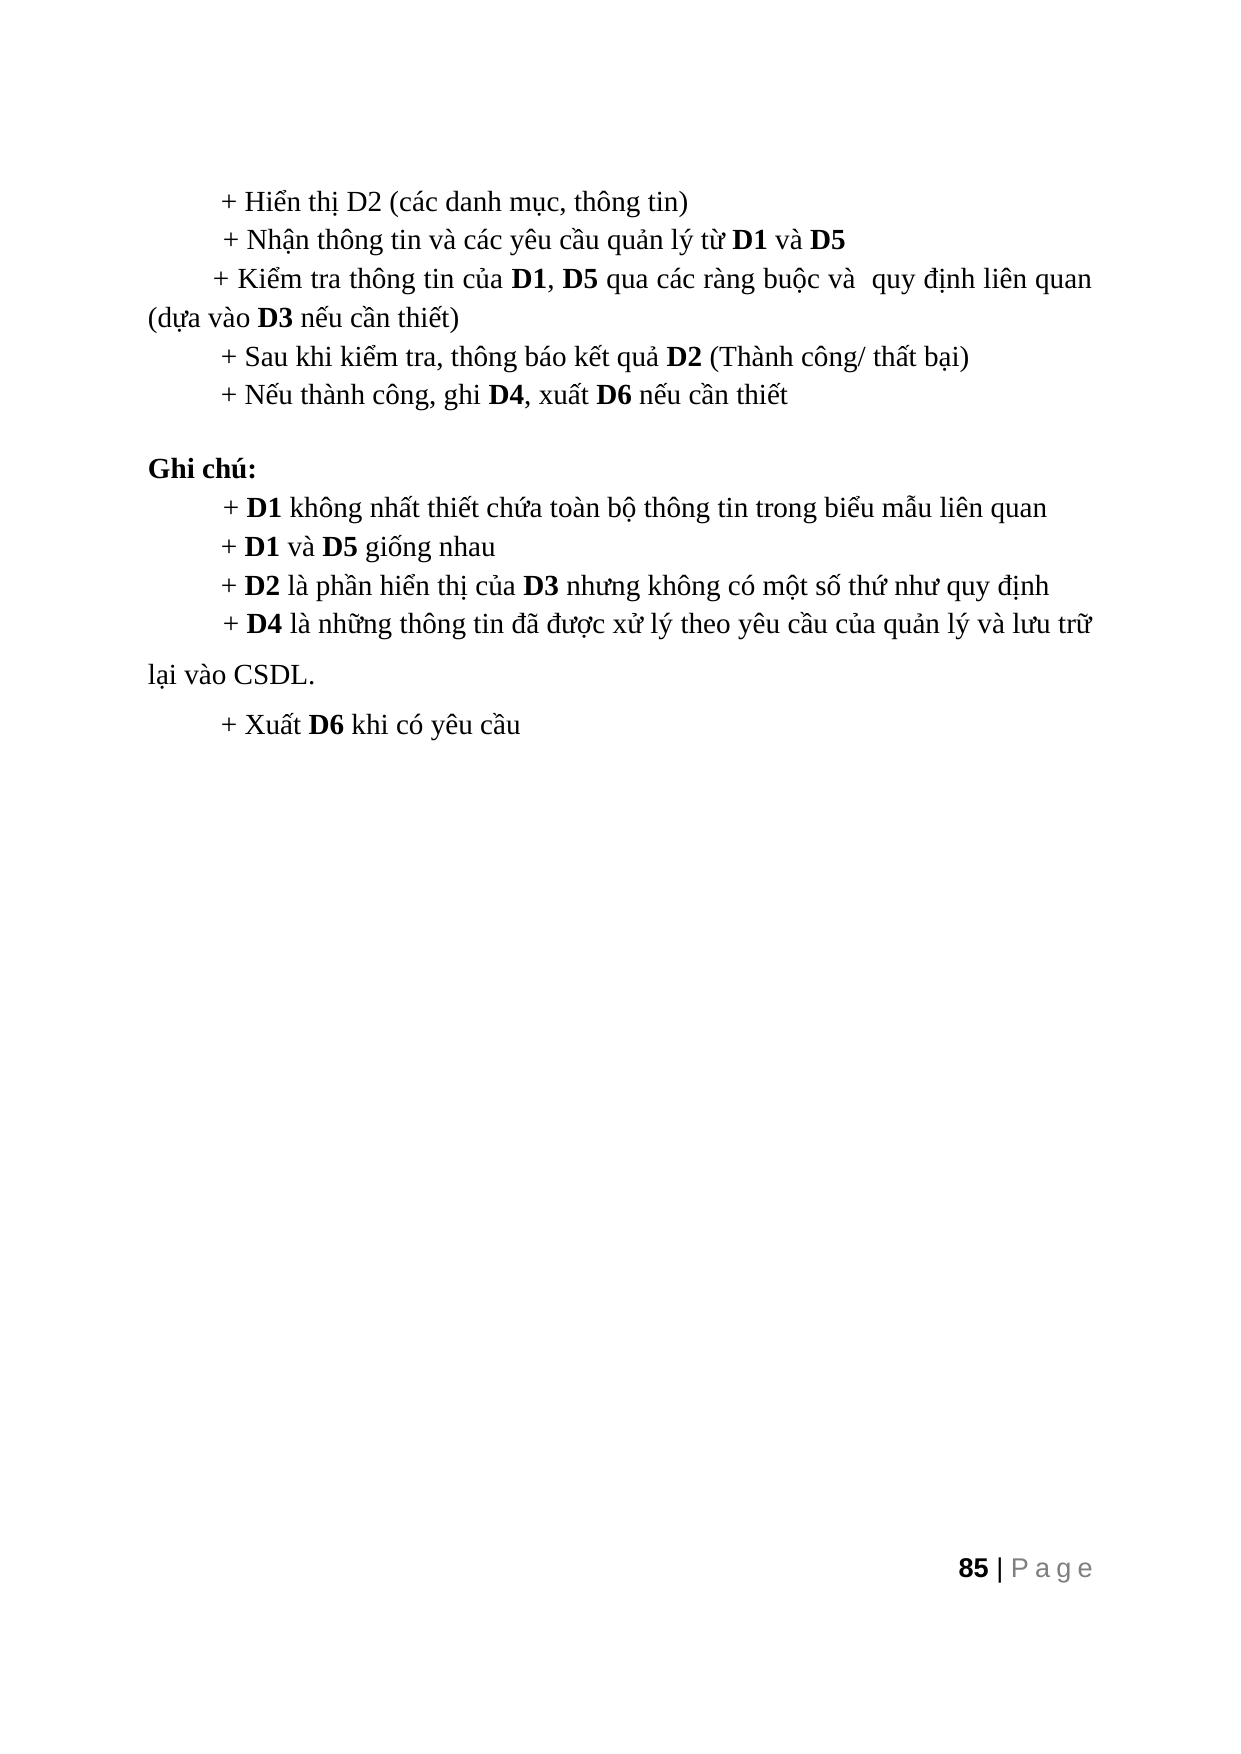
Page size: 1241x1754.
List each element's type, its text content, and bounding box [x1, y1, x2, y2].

text + Nhận thông tin và các yêu cầu quản lý từ D1 và D5 [148, 222, 1092, 256]
text + D1 và D5 giống nhau [148, 529, 1092, 563]
text + Kiểm tra thông tin của D1, D5 qua các ràng buộc và quy định liên quan (dựa vào D3 nếu cần thiết) [148, 262, 1092, 334]
text + D2 là phần hiển thị của D3 nhưng không có một số thứ như quy định [148, 568, 1092, 601]
text + Hiển thị D2 (các danh mục, thông tin) [148, 184, 1092, 217]
text + Xuất D6 khi có yêu cầu [148, 707, 1092, 741]
text Ghi chú: [148, 452, 1092, 485]
text + D4 là những thông tin đã được xử lý theo yêu cầu của quản lý và lưu trữ lại vào CSDL. [148, 606, 1092, 690]
text + D1 không nhất thiết chứa toàn bộ thông tin trong biểu mẫu liên quan [148, 490, 1092, 524]
text + Nếu thành công, ghi D4, xuất D6 nếu cần thiết [148, 377, 1092, 411]
text + Sau khi kiểm tra, thông báo kết quả D2 (Thành công/ thất bại) [148, 339, 1092, 372]
